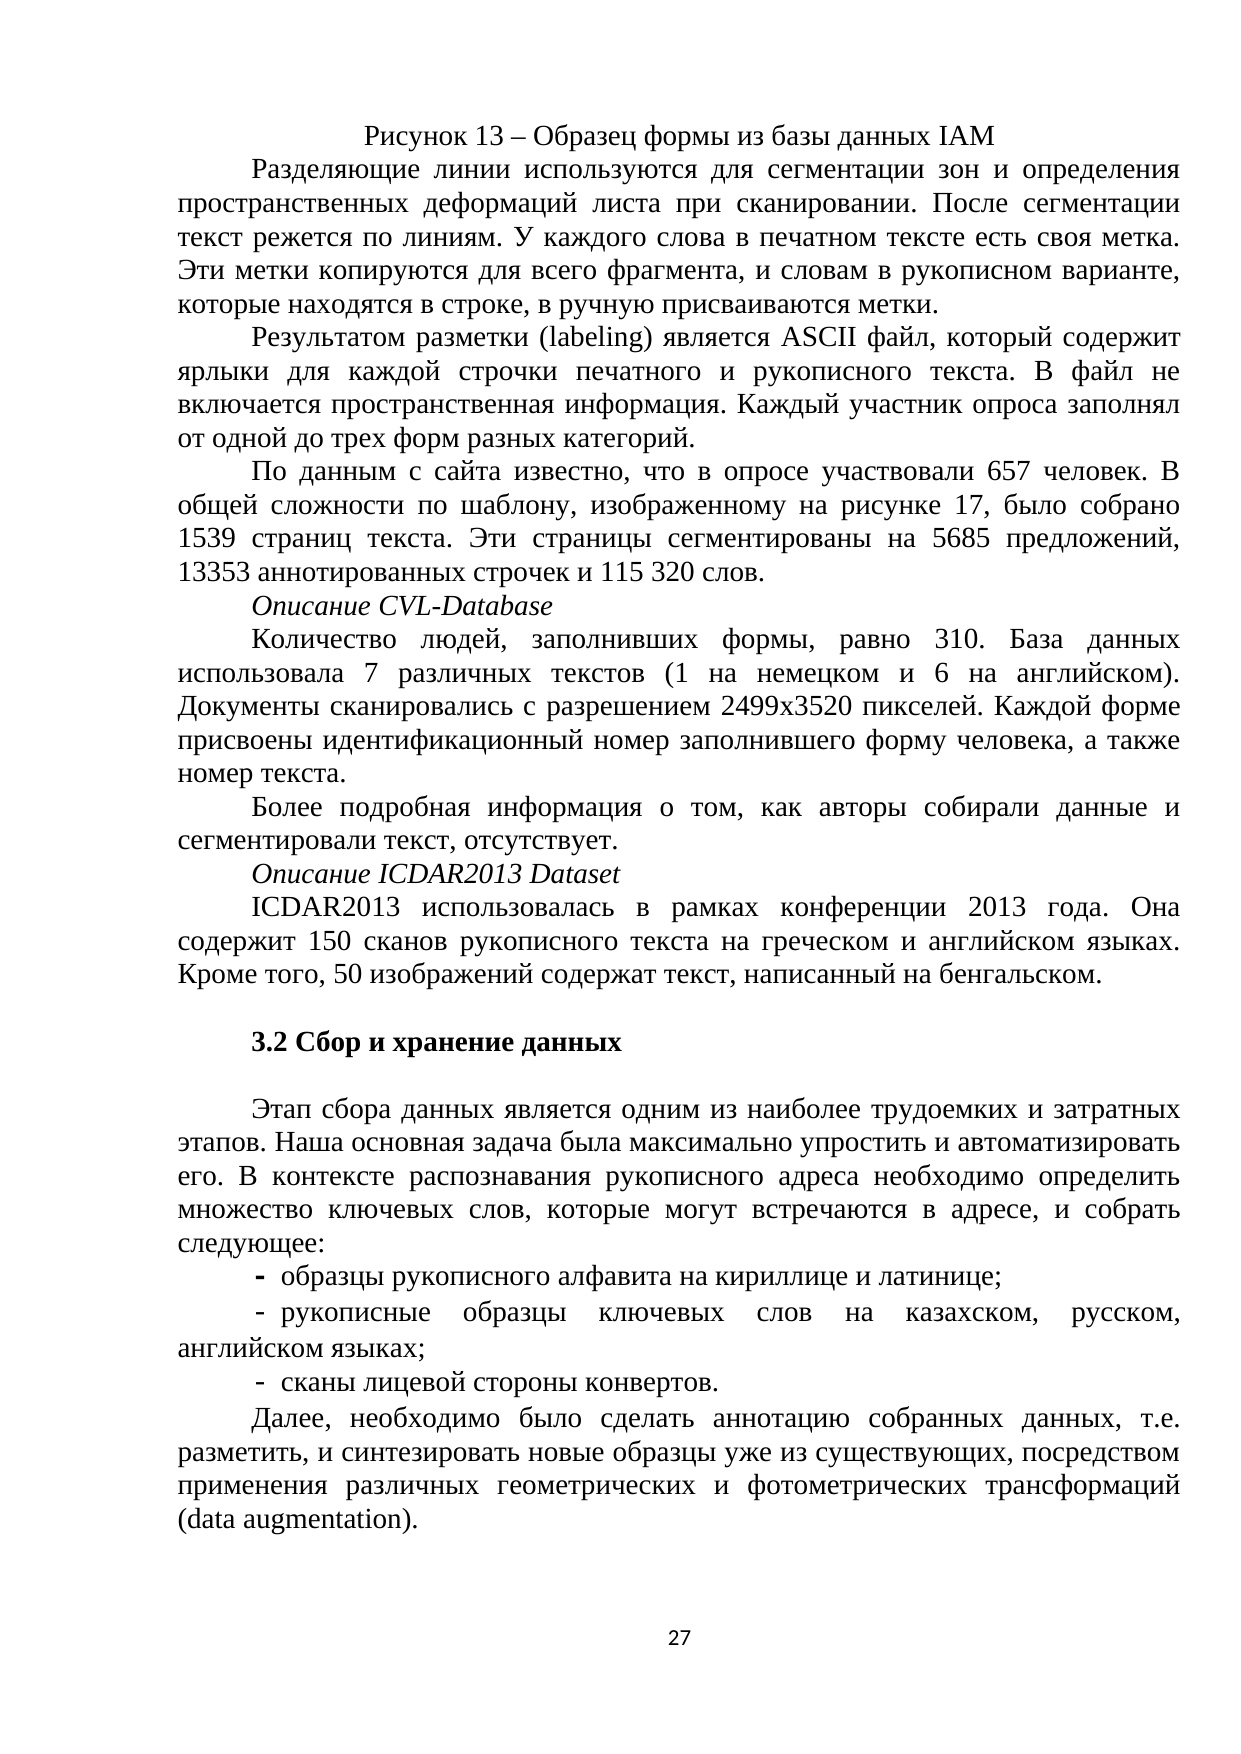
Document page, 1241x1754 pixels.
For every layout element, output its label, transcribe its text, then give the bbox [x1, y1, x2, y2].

text Далее, необходимо было сделать аннотацию собранных данных, т.е. разметить, и синтезировать новые образцы уже из существующих, посредством применения различных геометрических и фотометрических трансформаций (data augmentation). [177, 1400, 1181, 1534]
text Этап сбора данных является одним из наиболее трудоемких и затратных этапов. Наша основная задача была максимально упростить и автоматизировать его. В контексте распознавания рукописного адреса необходимо определить множество ключевых слов, которые могут встречаются в адресе, и собрать следующее: [177, 1091, 1181, 1258]
text Более подробная информация о том, как авторы собирали данные и сегментировали текст, отсутствует. [177, 789, 1181, 856]
text По данным с сайта известно, что в опросе участвовали 657 человек. В общей сложности по шаблону, изображенному на рисунке 17, было собрано 1539 страниц текста. Эти страницы сегментированы на 5685 предложений, 13353 аннотированных строчек и 115 320 слов. [177, 453, 1181, 588]
list образцы рукописного алфавита на кириллице и латинице; [177, 1258, 1181, 1294]
subtitle 3.2 Сбор и хранение данных [177, 1024, 1181, 1057]
list рукописные образцы ключевых слов на казахском, русском, английском языках; [177, 1294, 1181, 1364]
text Описание CVL-Database [177, 588, 1181, 621]
text Разделяющие линии используются для сегментации зон и определения пространственных деформаций листа при сканировании. После сегментации текст режется по линиям. У каждого слова в печатном тексте есть своя метка. Эти метки копируются для всего фрагмента, и словам в рукописном варианте, которые находятся в строке, в ручную присваиваются метки. [177, 152, 1181, 319]
text ICDAR2013 использовалась в рамках конференции 2013 года. Она содержит 150 сканов рукописного текста на греческом и английском языках. Кроме того, 50 изображений содержат текст, написанный на бенгальском. [177, 889, 1181, 990]
text Рисунок 13 – Образец формы из базы данных IAM [177, 118, 1181, 152]
text Количество людей, заполнивших формы, равно 310. База данных использовала 7 различных текстов (1 на немецком и 6 на английском). Документы сканировались с разрешением 2499x3520 пикселей. Каждой форме присвоены идентификационный номер заполнившего форму человека, а также номер текста. [177, 621, 1181, 789]
list сканы лицевой стороны конвертов. [177, 1364, 1181, 1400]
text Описание ICDAR2013 Dataset [177, 856, 1181, 889]
text Результатом разметки (labeling) является ASCII файл, который содержит ярлыки для каждой строчки печатного и рукописного текста. В файл не включается пространственная информация. Каждый участник опроса заполнял от одной до трех форм разных категорий. [177, 319, 1181, 453]
